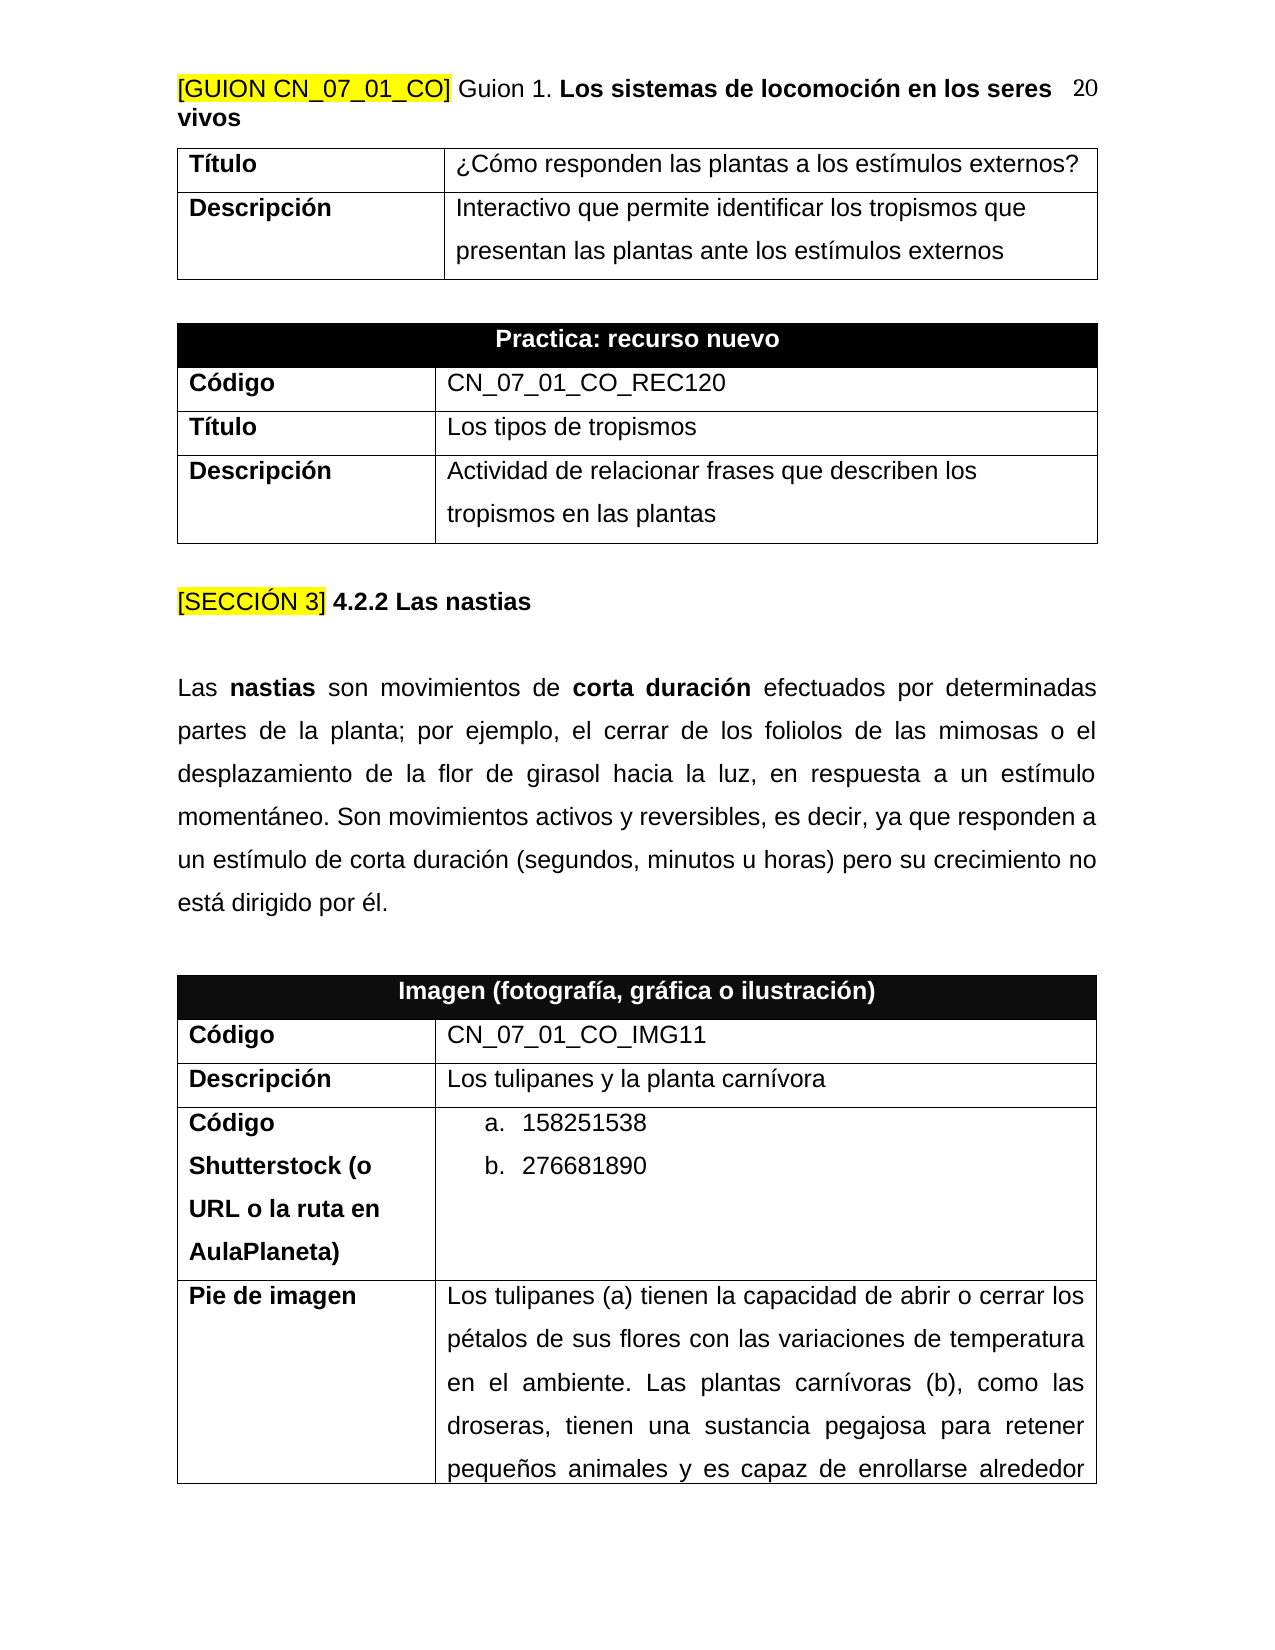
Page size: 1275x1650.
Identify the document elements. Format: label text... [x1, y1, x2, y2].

table_cell Descripción [178, 1064, 435, 1107]
table_cell Los tipos de tropismos [436, 412, 1097, 455]
table_header Imagen (fotografía, gráfica o ilustración) [178, 976, 1096, 1019]
table_cell CN_07_01_CO_IMG11 [436, 1020, 1096, 1063]
table_cell Título [178, 149, 444, 192]
table_cell Descripción [178, 193, 444, 279]
table_cell Código [178, 368, 435, 411]
table_cell Título [178, 412, 435, 455]
table_cell Interactivo que permite identificar los tropismos que presentan las plantas ante los estímulos externos [445, 193, 1097, 279]
table_cell CN_07_01_CO_REC120 [436, 368, 1097, 411]
table_cell 158251538 276681890 [436, 1108, 1096, 1280]
table_cell ¿Cómo responden las plantas a los estímulos externos? [445, 149, 1097, 192]
table_cell Código Shutterstock (o URL o la ruta en AulaPlaneta) [178, 1108, 435, 1280]
table_cell Descripción [178, 456, 435, 542]
text Las nastias son movimientos de corta duración efectuados por determinadas partes de la planta; por ejemplo, el cerrar de los foliolos de las mimosas o el desplazamiento de la flor de girasol hacia la luz, en respuesta a un estímulo momentáneo. Son movimientos activos y reversibles, es decir, ya que responden a un estímulo de corta duración (segundos, minutos u horas) pero su crecimiento no está dirigido por él. [177, 673, 1098, 917]
text [SECCIÓN 3] 4.2.2 Las nastias [326, 587, 1098, 615]
table_cell Pie de imagen [178, 1281, 435, 1483]
table_cell Los tulipanes y la planta carnívora [436, 1064, 1096, 1107]
table_header Practica: recurso nuevo [178, 324, 1097, 367]
table_cell Actividad de relacionar frases que describen los tropismos en las plantas [436, 456, 1097, 542]
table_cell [436, 1281, 1096, 1483]
table_cell Código [178, 1020, 435, 1063]
